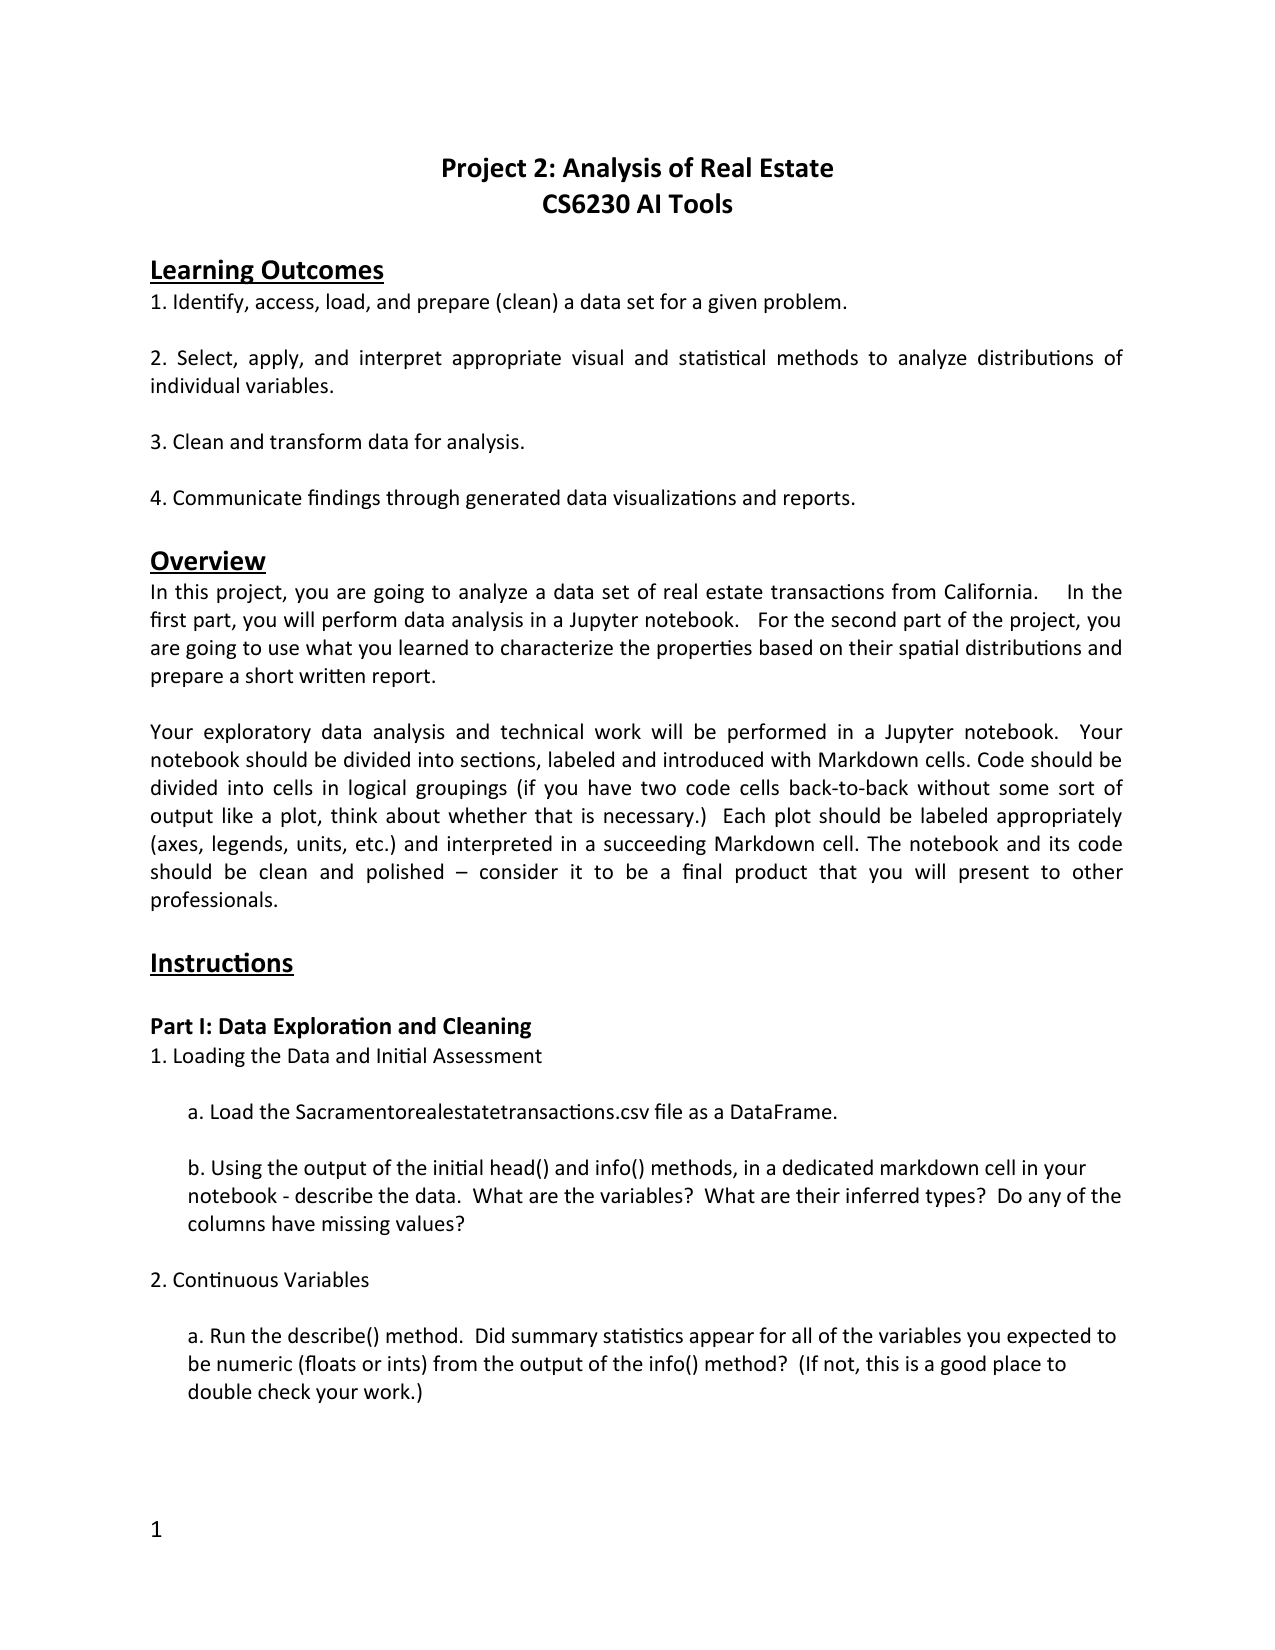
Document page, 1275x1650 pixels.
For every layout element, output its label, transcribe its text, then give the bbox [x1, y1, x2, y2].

text 4. Communicate findings through generated data visualizations and reports. [150, 483, 1125, 512]
text 2. Continuous Variables [150, 1265, 1125, 1293]
text 2. Select, apply, and interpret appropriate visual and statistical methods to analyze distributions of individual variables. [150, 343, 1125, 399]
text a. Load the Sacramentorealestatetransactions.csv file as a DataFrame. [187, 1097, 1125, 1125]
text 3. Clean and transform data for analysis. [150, 427, 1125, 456]
text a. Run the describe() method. Did summary statistics appear for all of the variables you expected to be numeric (floats or ints) from the output of the info() method? (If not, this is a good place to double check your work.) [187, 1321, 1125, 1405]
text 1. Loading the Data and Initial Assessment [150, 1041, 1125, 1069]
text Overview [150, 542, 1125, 578]
text Learning Outcomes [150, 252, 1125, 287]
text Part I: Data Exploration and Cleaning [150, 1011, 1125, 1041]
text Instructions [150, 944, 1125, 980]
text b. Using the output of the initial head() and info() methods, in a dedicated markdown cell in your notebook - describe the data. What are the variables? What are their inferred types? Do any of the columns have missing values? [187, 1153, 1125, 1237]
text Project 2: Analysis of Real Estate [150, 150, 1125, 186]
text 1. Identify, access, load, and prepare (clean) a data set for a given problem. [150, 287, 1125, 315]
text Your exploratory data analysis and technical work will be performed in a Jupyter notebook. Your notebook should be divided into sections, labeled and introduced with Markdown cells. Code should be divided into cells in logical groupings (if you have two code cells back-to-back without some sort of output like a plot, think about whether that is necessary.) Each plot should be labeled appropriately (axes, legends, units, etc.) and interpreted in a succeeding Markdown cell. The notebook and its code should be clean and polished – consider it to be a final product that you will present to other professionals. [150, 718, 1125, 914]
text CS6230 AI Tools [150, 186, 1125, 221]
text In this project, you are going to analyze a data set of real estate transactions from California. In the first part, you will perform data analysis in a Jupyter notebook. For the second part of the project, you are going to use what you learned to characterize the properties based on their spatial distributions and prepare a short written report. [150, 578, 1125, 690]
